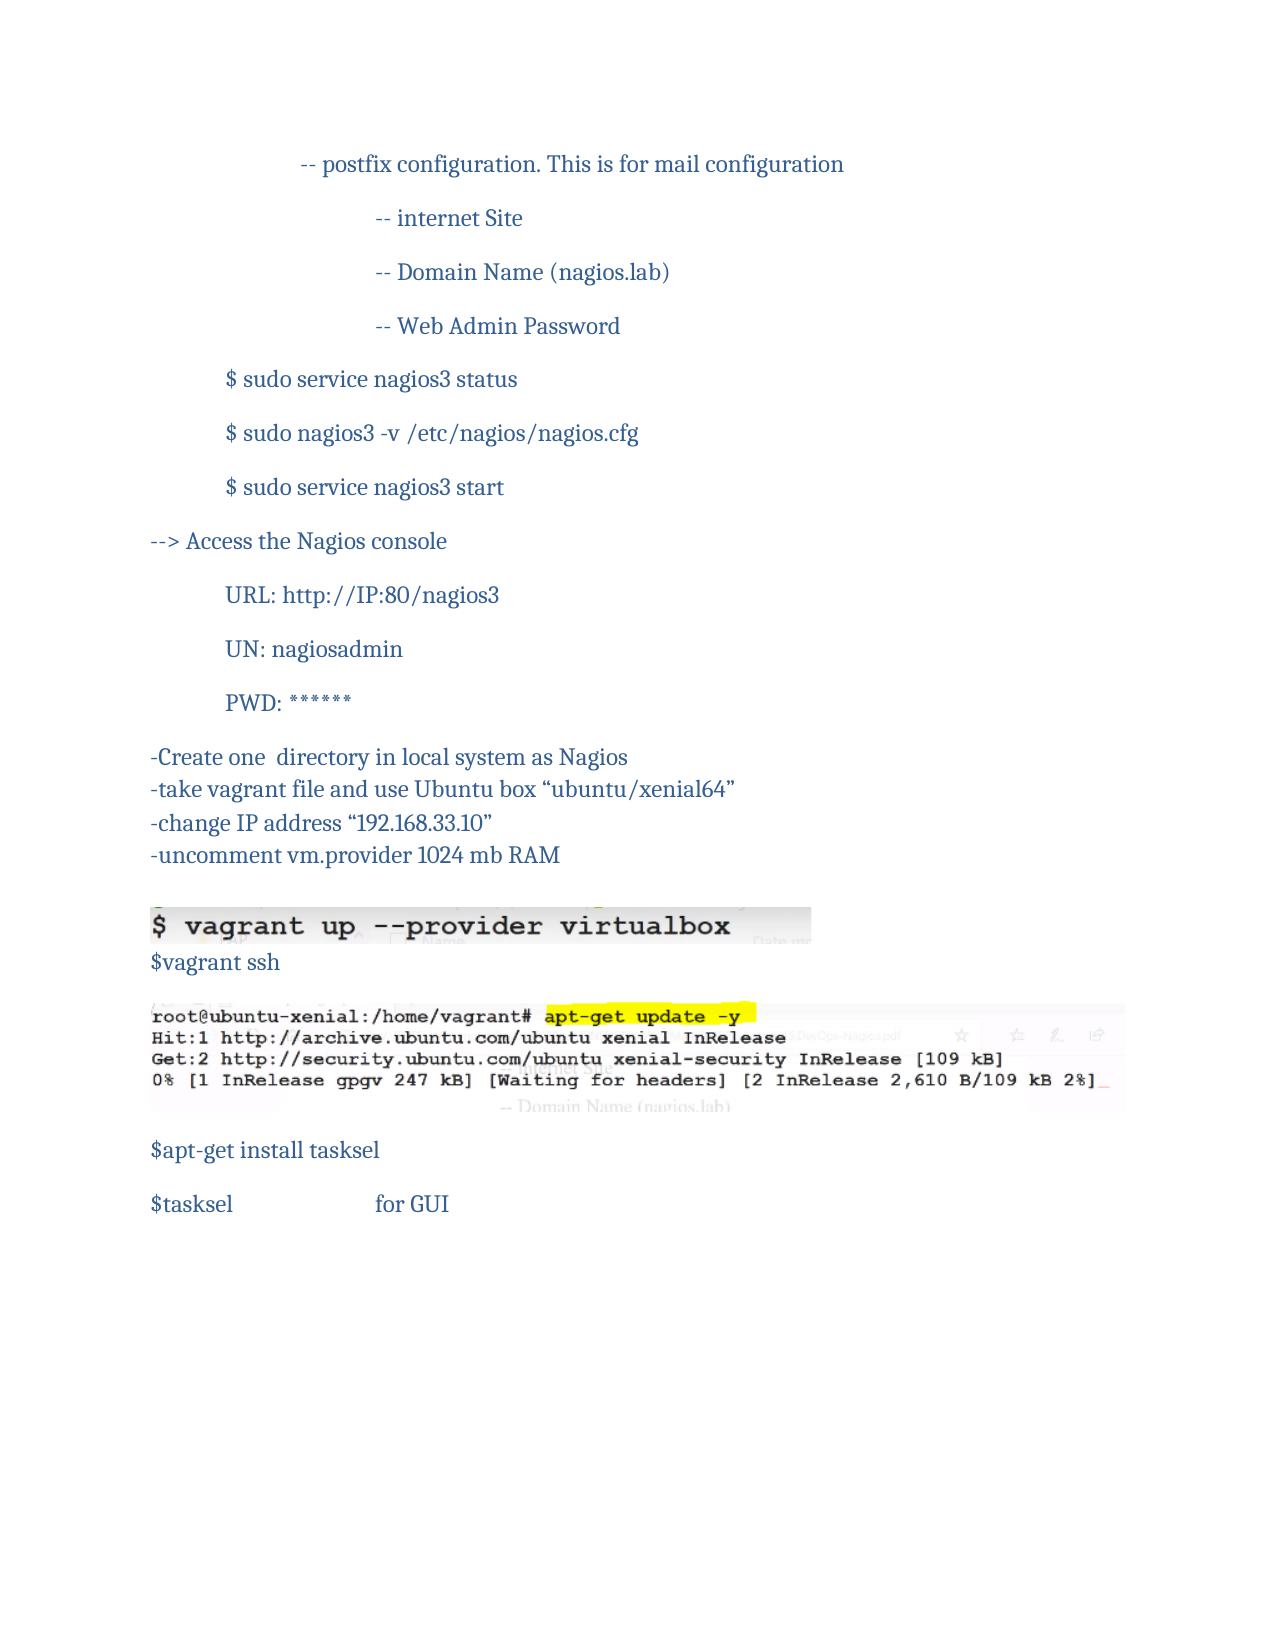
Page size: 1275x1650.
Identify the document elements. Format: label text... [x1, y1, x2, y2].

picture [150, 1001, 1125, 1112]
text PWD: ****** [150, 688, 1125, 717]
picture [150, 907, 812, 944]
text $ sudo service nagios3 status [150, 365, 1125, 394]
text --> Access the Nagios console [150, 527, 1125, 556]
text -- postfix configuration. This is for mail configuration [150, 150, 1125, 179]
text -change IP address “192.168.33.10” [150, 808, 1125, 837]
text UN: nagiosadmin [150, 635, 1125, 663]
text -take vagrant file and use Ubuntu box “ubuntu/xenial64” [150, 775, 1125, 804]
text -- Domain Name (nagios.lab) [150, 258, 1125, 286]
text $ sudo nagios3 -v /etc/nagios/nagios.cfg [150, 419, 1125, 448]
text $apt-get install tasksel [150, 1136, 1125, 1165]
text -- internet Site [150, 204, 1125, 233]
text URL: http://IP:80/nagios3 [150, 581, 1125, 609]
text $tasksel for GUI [150, 1190, 1125, 1219]
text -uncomment vm.provider 1024 mb RAM [150, 841, 1125, 870]
text $ sudo service nagios3 start [150, 473, 1125, 502]
text $vagrant ssh [150, 948, 1125, 977]
text -- Web Admin Password [150, 312, 1125, 340]
text -Create one directory in local system as Nagios [150, 742, 1125, 771]
